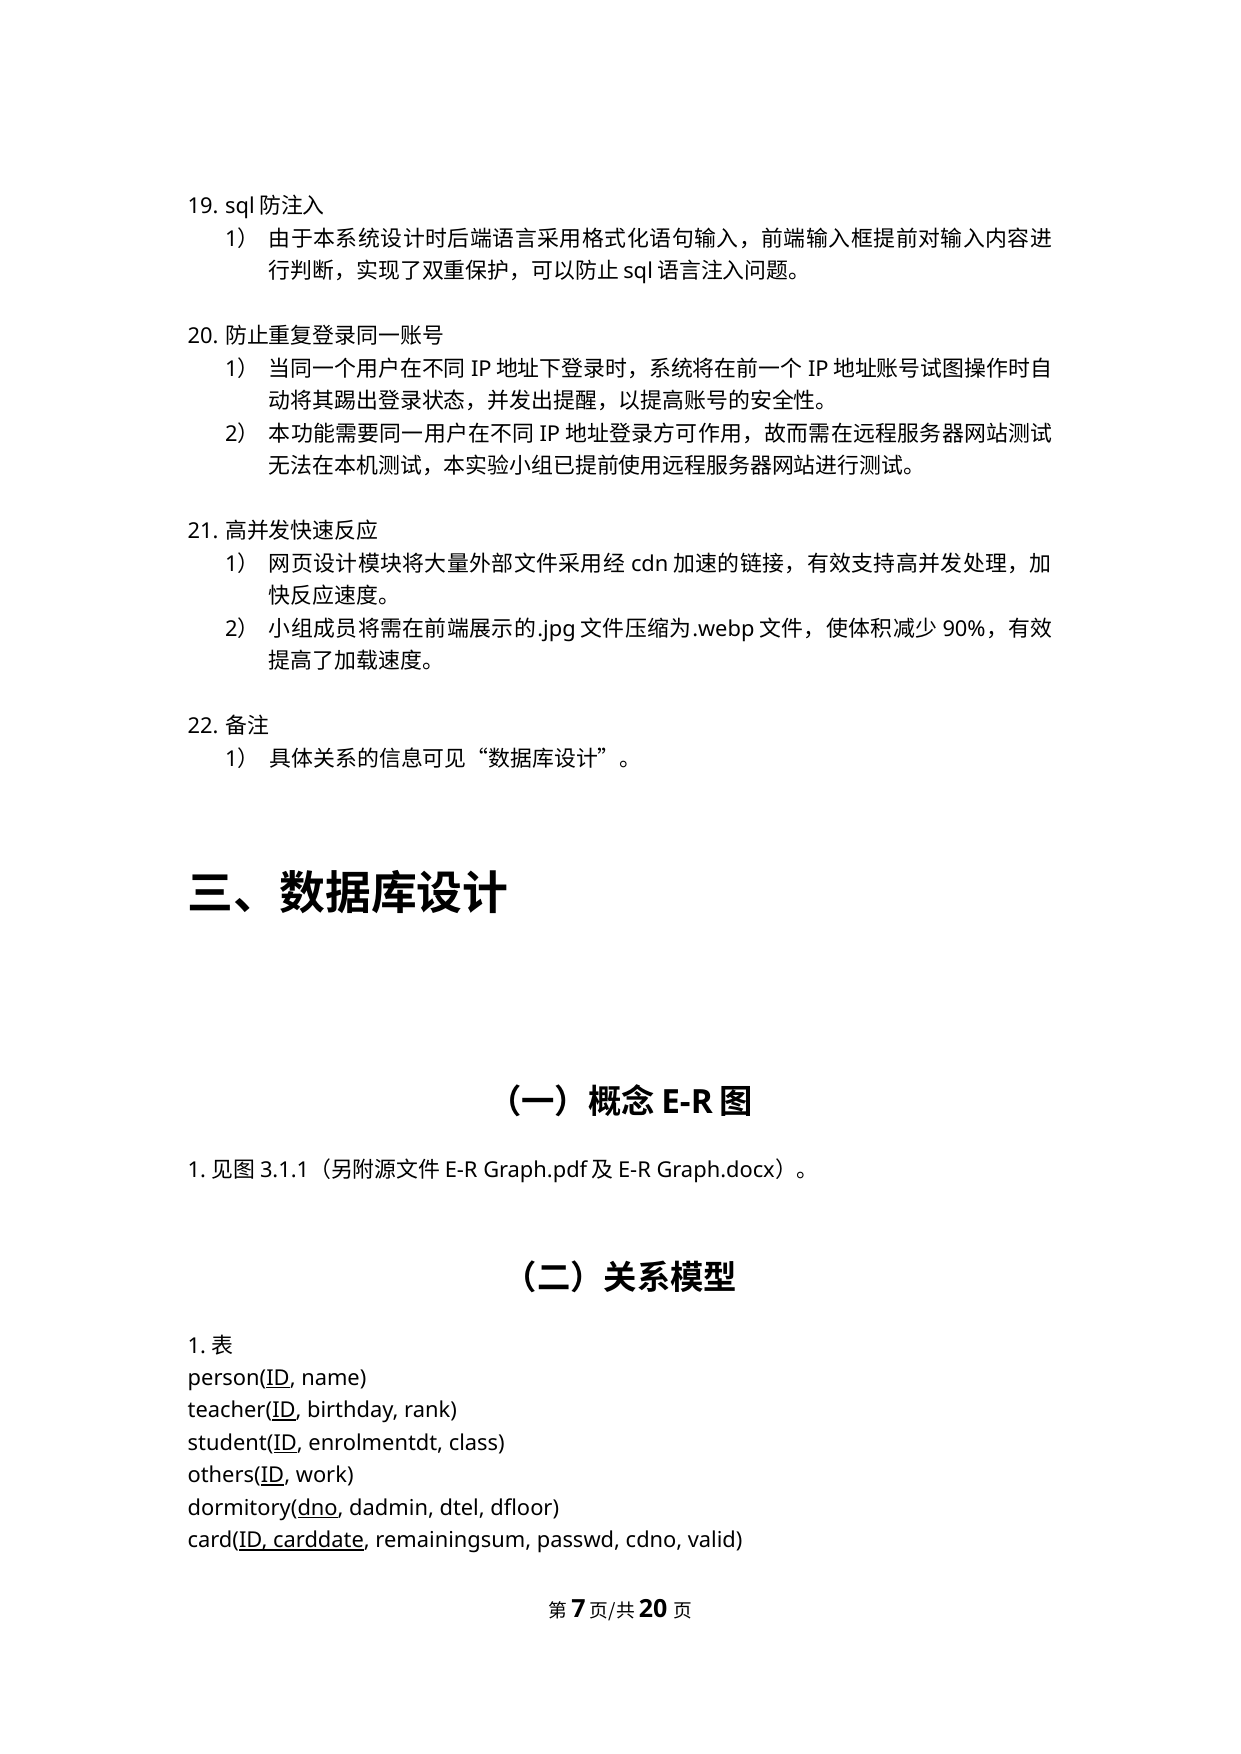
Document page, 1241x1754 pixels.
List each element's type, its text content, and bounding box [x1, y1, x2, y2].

text others(ID, work) [187, 1458, 1053, 1490]
list 网页设计模块将大量外部文件采用经cdn加速的链接，有效支持高并发处理，加快反应速度。 [225, 546, 1053, 611]
list 防止重复登录同一账号 [187, 318, 1053, 351]
text 1. 表 [187, 1328, 1053, 1360]
text student(ID, enrolmentdt, class) [187, 1425, 1053, 1458]
text card(ID, carddate, remainingsum, passwd, cdno, valid) [187, 1523, 1053, 1555]
subtitle （二）关系模型 [187, 1242, 1053, 1307]
subtitle 三、数据库设计 [187, 841, 1053, 938]
list 具体关系的信息可见“数据库设计”。 [225, 741, 1053, 773]
text person(ID, name) [187, 1360, 1053, 1393]
list 本功能需要同一用户在不同IP地址登录方可作用，故而需在远程服务器网站测试，无法在本机测试，本实验小组已提前使用远程服务器网站进行测试。 [225, 416, 1053, 481]
list 备注 [187, 708, 1053, 741]
text teacher(ID, birthday, rank) [187, 1393, 1053, 1425]
list sql防注入 [187, 188, 1053, 221]
list 由于本系统设计时后端语言采用格式化语句输入，前端输入框提前对输入内容进行判断，实现了双重保护，可以防止sql语言注入问题。 [225, 221, 1053, 286]
text dormitory(dno, dadmin, dtel, dfloor) [187, 1490, 1053, 1523]
list 当同一个用户在不同IP地址下登录时，系统将在前一个IP地址账号试图操作时自动将其踢出登录状态，并发出提醒，以提高账号的安全性。 [225, 351, 1053, 416]
text 1. 见图3.1.1（另附源文件E-R Graph.pdf及E-R Graph.docx）。 [187, 1152, 1053, 1184]
list 高并发快速反应 [187, 513, 1053, 546]
list 小组成员将需在前端展示的.jpg文件压缩为.webp文件，使体积减少90%，有效提高了加载速度。 [225, 611, 1053, 676]
subtitle （一）概念E-R图 [187, 1066, 1053, 1131]
